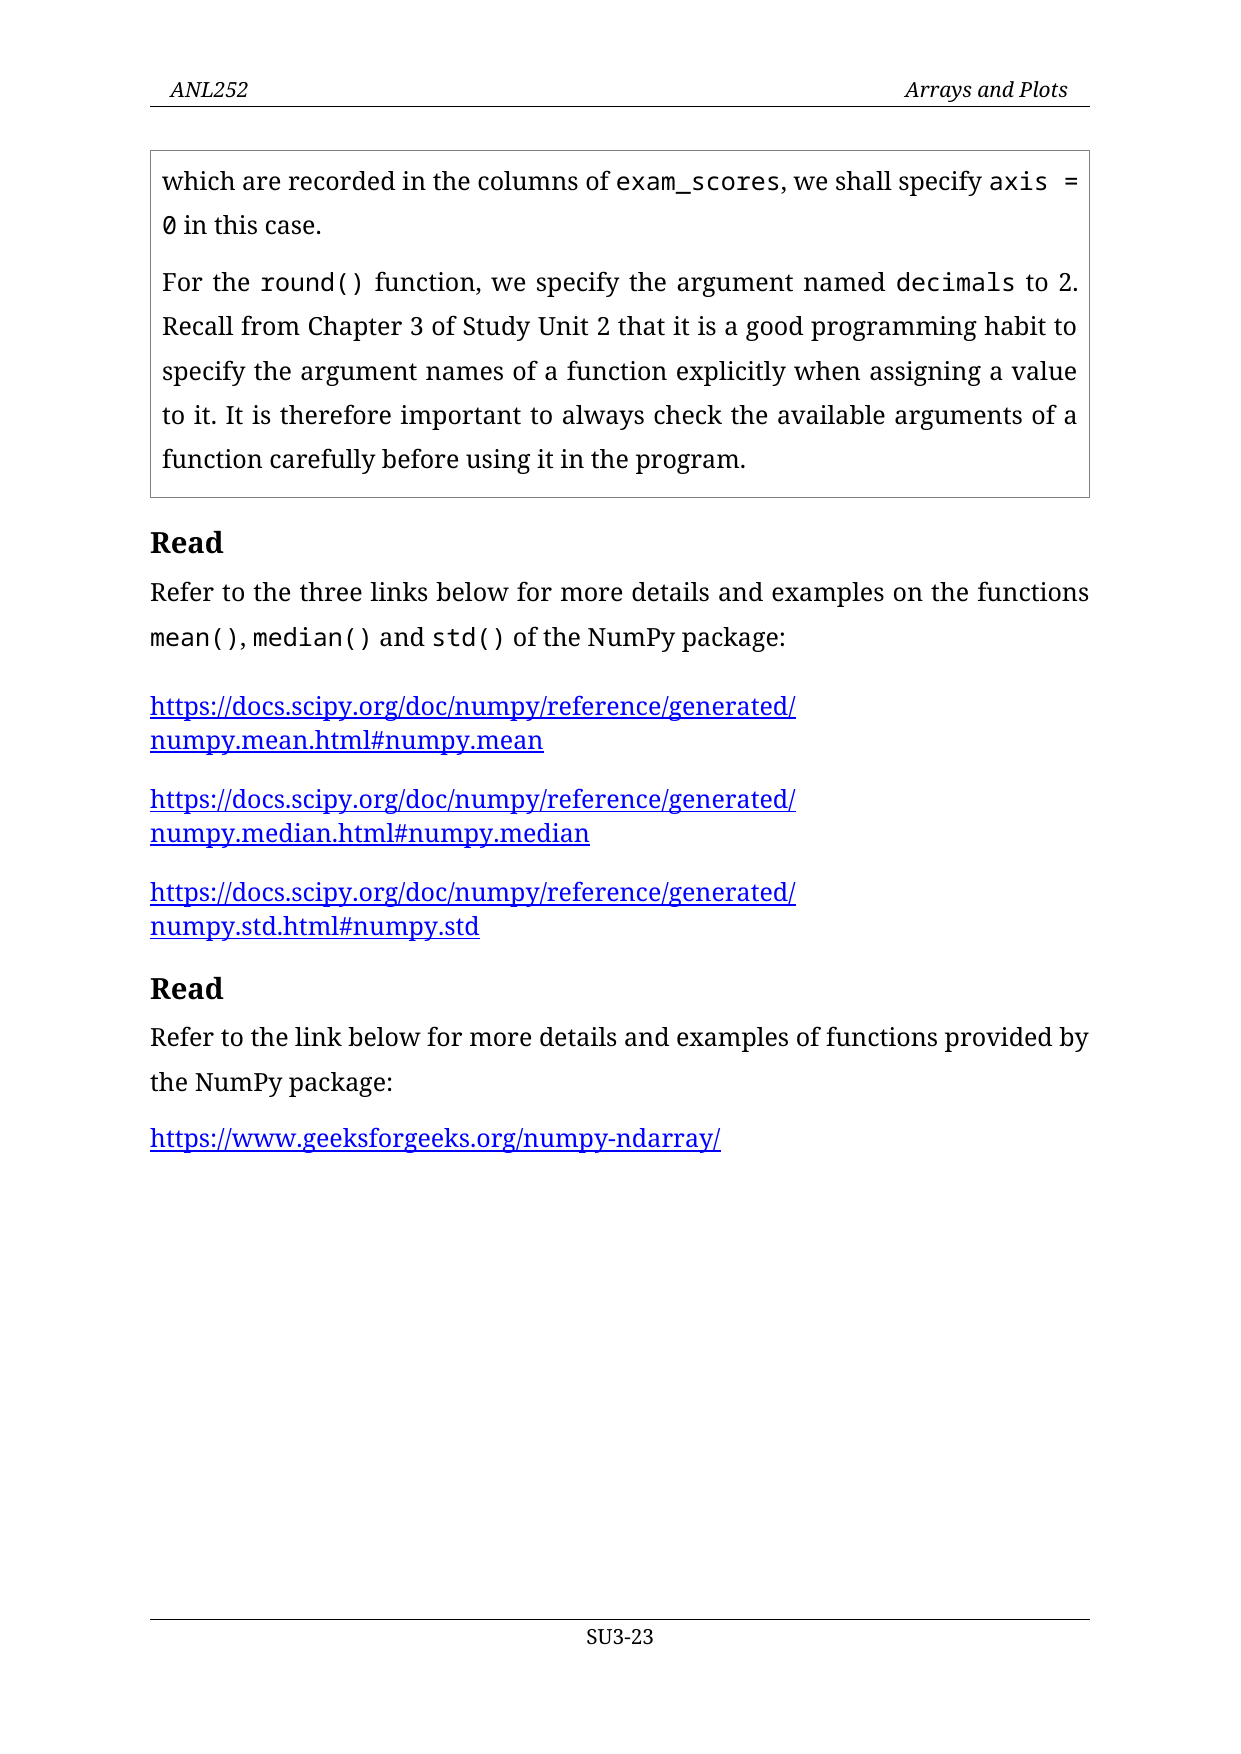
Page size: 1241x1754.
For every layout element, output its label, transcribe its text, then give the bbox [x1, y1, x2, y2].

text Read [150, 968, 1090, 1008]
text https://docs.scipy.org/doc/numpy/reference/generated/numpy.mean.html#numpy.‌mean [150, 688, 1090, 757]
text https://www.geeksforgeeks.org/numpy-ndarray/ [150, 1121, 1090, 1155]
text https://docs.scipy.org/doc/numpy/reference/generated/numpy.median.html#numpy.median [150, 782, 1090, 850]
text https://docs.scipy.org/doc/numpy/reference/generated/numpy.std.html#numpy.std [150, 875, 1090, 943]
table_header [151, 151, 1089, 497]
text Refer to the link below for more details and examples of functions provided by the NumPy package: [150, 1020, 1090, 1098]
text Refer to the three links below for more details and examples on the functions mean(), median() and std() of the NumPy package: [150, 575, 1090, 653]
text Read [150, 523, 1090, 562]
